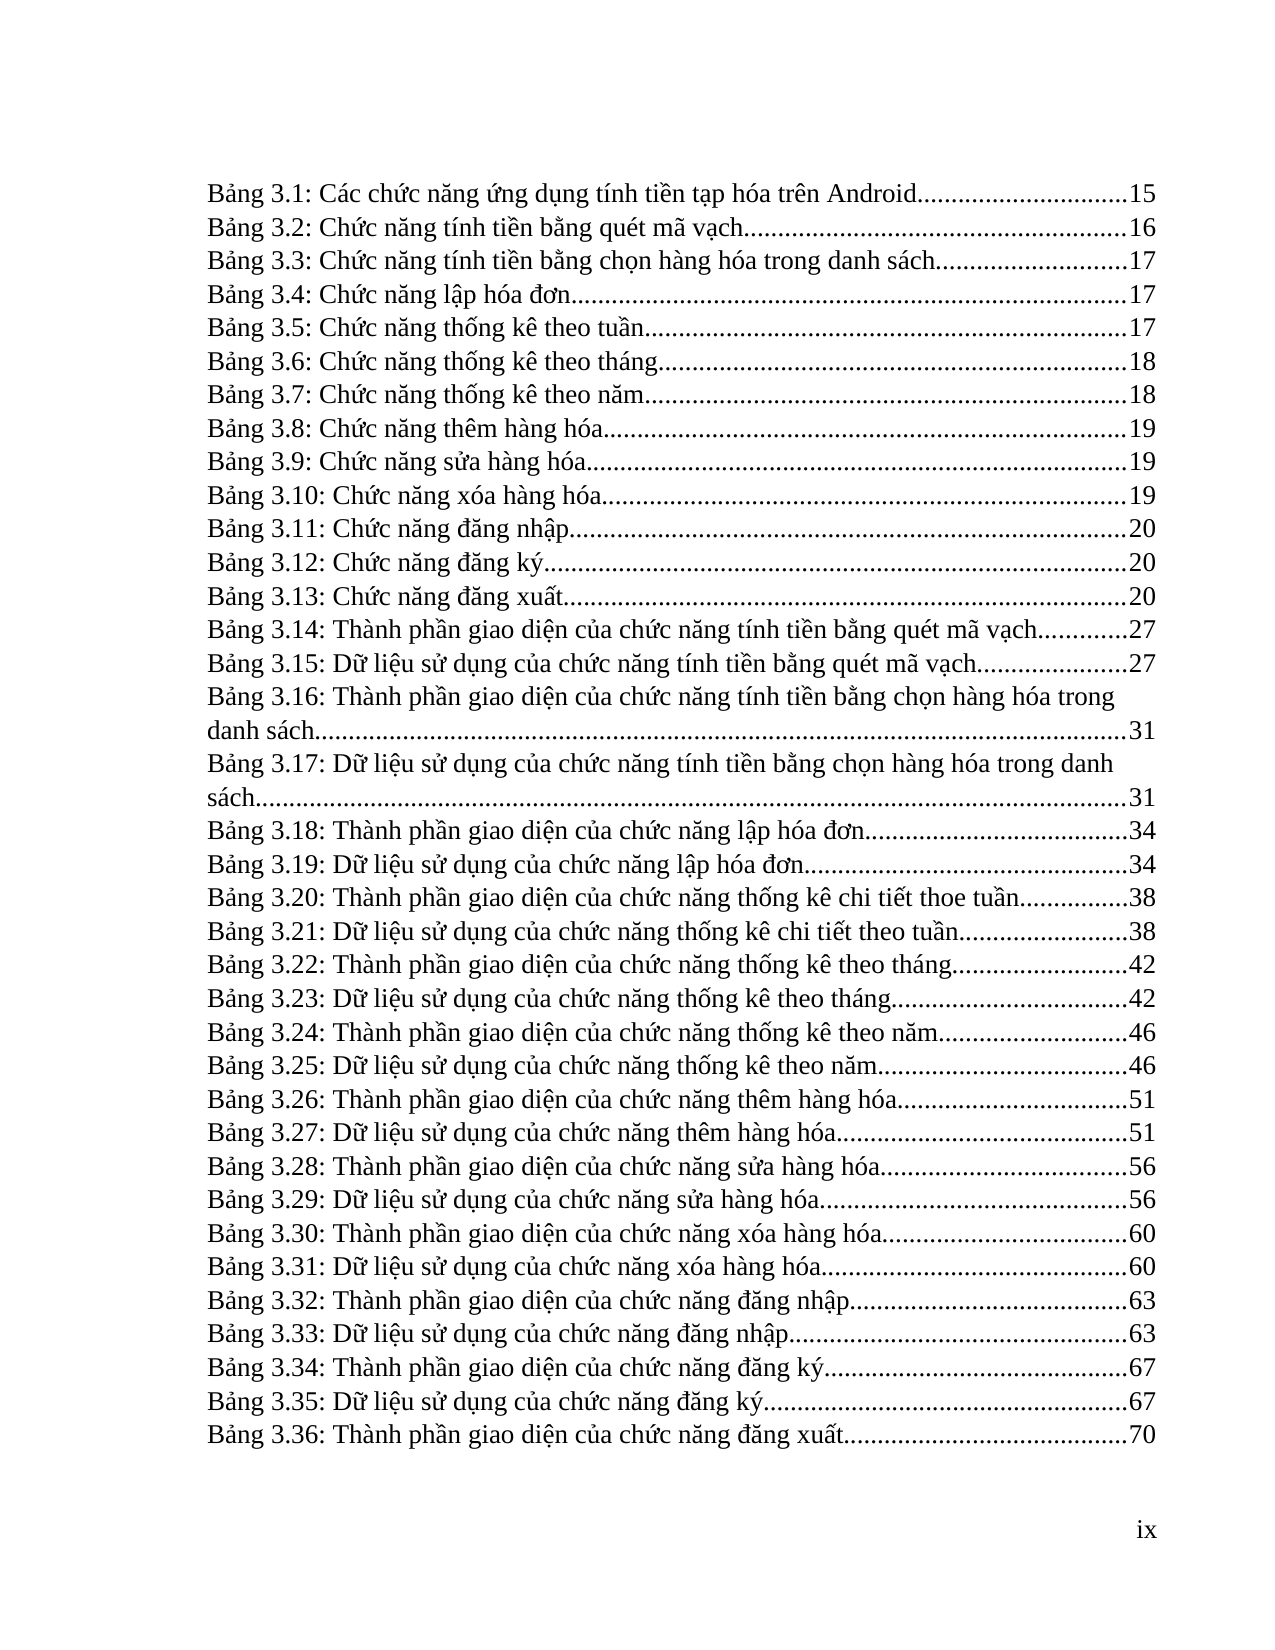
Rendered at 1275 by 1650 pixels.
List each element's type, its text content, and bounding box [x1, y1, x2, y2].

text Bảng 3.13: Chức năng đăng xuất 20 [207, 580, 1157, 611]
text Bảng 3.14: Thành phần giao diện của chức năng tính tiền bằng quét mã vạch 27 [207, 613, 1157, 644]
text Bảng 3.7: Chức năng thống kê theo năm. 18 [207, 378, 1157, 409]
text Bảng 3.17: Dữ liệu sử dụng của chức năng tính tiền bằng chọn hàng hóa trong danh sách 31 [207, 747, 1157, 812]
text Bảng 3.34: Thành phần giao diện của chức năng đăng ký 67 [207, 1351, 1157, 1382]
text Bảng 3.5: Chức năng thống kê theo tuần. 17 [207, 311, 1157, 342]
text Bảng 3.30: Thành phần giao diện của chức năng xóa hàng hóa 60 [207, 1217, 1157, 1248]
text Bảng 3.4: Chức năng lập hóa đơn. 17 [207, 278, 1157, 309]
text Bảng 3.11: Chức năng đăng nhập 20 [207, 513, 1157, 544]
text Bảng 3.6: Chức năng thống kê theo tháng. 18 [207, 345, 1157, 376]
text Bảng 3.29: Dữ liệu sử dụng của chức năng sửa hàng hóa 56 [207, 1183, 1157, 1214]
text Bảng 3.26: Thành phần giao diện của chức năng thêm hàng hóa 51 [207, 1083, 1157, 1114]
text Bảng 3.28: Thành phần giao diện của chức năng sửa hàng hóa 56 [207, 1150, 1157, 1181]
text Bảng 3.27: Dữ liệu sử dụng của chức năng thêm hàng hóa 51 [207, 1116, 1157, 1147]
text Bảng 3.2: Chức năng tính tiền bằng quét mã vạch 16 [207, 211, 1157, 242]
text Bảng 3.31: Dữ liệu sử dụng của chức năng xóa hàng hóa 60 [207, 1251, 1157, 1282]
text Bảng 3.1: Các chức năng ứng dụng tính tiền tạp hóa trên Android 15 [207, 177, 1157, 208]
text Bảng 3.32: Thành phần giao diện của chức năng đăng nhập 63 [207, 1284, 1157, 1315]
text Bảng 3.15: Dữ liệu sử dụng của chức năng tính tiền bằng quét mã vạch 27 [207, 647, 1157, 678]
text Bảng 3.33: Dữ liệu sử dụng của chức năng đăng nhập 63 [207, 1318, 1157, 1349]
text Bảng 3.22: Thành phần giao diện của chức năng thống kê theo tháng 42 [207, 949, 1157, 980]
text Bảng 3.21: Dữ liệu sử dụng của chức năng thống kê chi tiết theo tuần 38 [207, 915, 1157, 946]
text Bảng 3.20: Thành phần giao diện của chức năng thống kê chi tiết thoe tuần 38 [207, 882, 1157, 913]
text Bảng 3.16: Thành phần giao diện của chức năng tính tiền bằng chọn hàng hóa trong danh sách 31 [207, 680, 1157, 745]
text Bảng 3.24: Thành phần giao diện của chức năng thống kê theo năm 46 [207, 1016, 1157, 1047]
text Bảng 3.10: Chức năng xóa hàng hóa 19 [207, 479, 1157, 510]
text Bảng 3.23: Dữ liệu sử dụng của chức năng thống kê theo tháng 42 [207, 982, 1157, 1013]
text Bảng 3.3: Chức năng tính tiền bằng chọn hàng hóa trong danh sách 17 [207, 244, 1157, 275]
text Bảng 3.9: Chức năng sửa hàng hóa. 19 [207, 446, 1157, 477]
text Bảng 3.12: Chức năng đăng ký 20 [207, 546, 1157, 577]
text Bảng 3.36: Thành phần giao diện của chức năng đăng xuất 70 [207, 1418, 1157, 1449]
text Bảng 3.35: Dữ liệu sử dụng của chức năng đăng ký 67 [207, 1385, 1157, 1416]
text Bảng 3.18: Thành phần giao diện của chức năng lập hóa đơn 34 [207, 814, 1157, 846]
text Bảng 3.25: Dữ liệu sử dụng của chức năng thống kê theo năm 46 [207, 1049, 1157, 1080]
text Bảng 3.8: Chức năng thêm hàng hóa. 19 [207, 412, 1157, 443]
text Bảng 3.19: Dữ liệu sử dụng của chức năng lập hóa đơn 34 [207, 848, 1157, 879]
